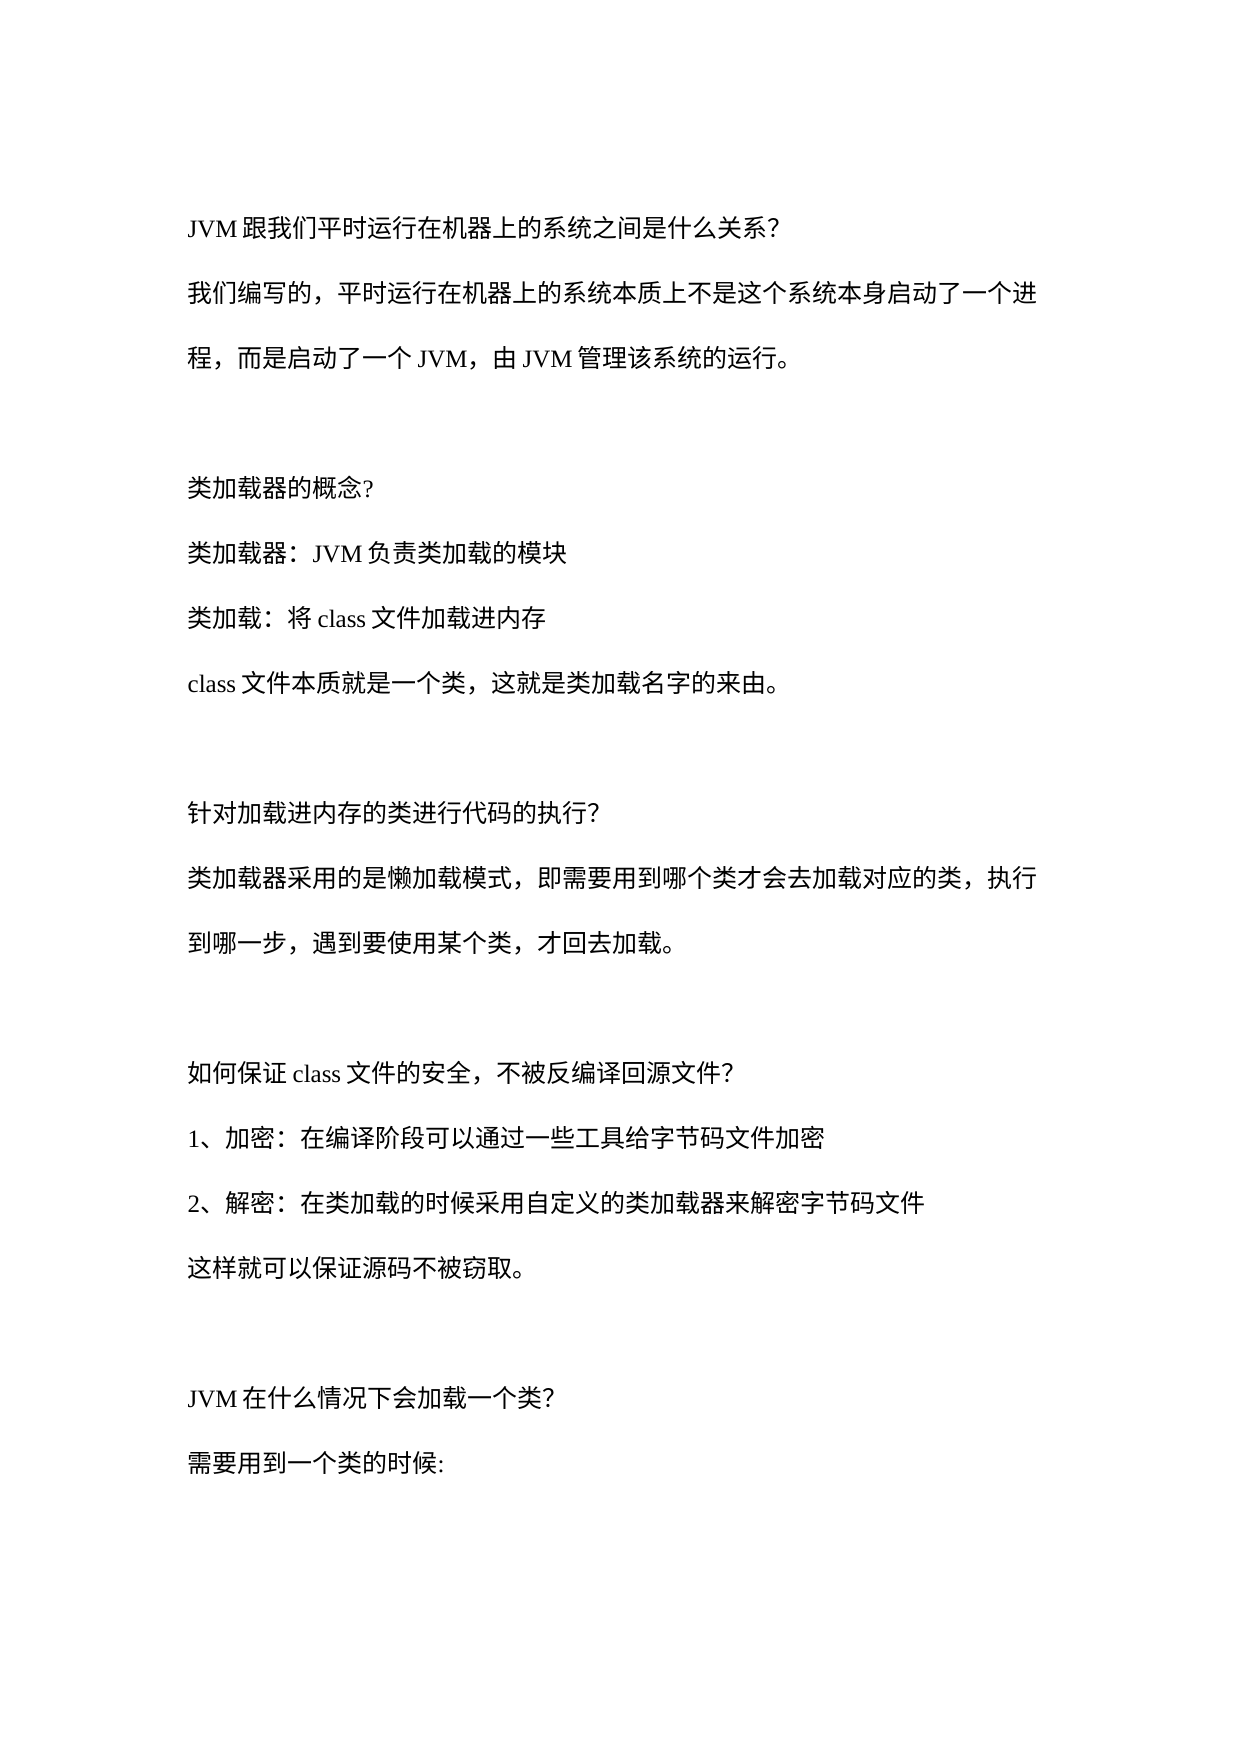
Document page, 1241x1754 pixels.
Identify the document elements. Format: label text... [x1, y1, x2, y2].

text 类加载：将class文件加载进内存 [187, 584, 1053, 649]
text 1、加密：在编译阶段可以通过一些工具给字节码文件加密 [187, 1104, 1053, 1169]
text 这样就可以保证源码不被窃取。 [187, 1234, 1053, 1299]
text 需要用到一个类的时候: [187, 1429, 1053, 1494]
text 类加载器：JVM负责类加载的模块 [187, 519, 1053, 584]
text 类加载器采用的是懒加载模式，即需要用到哪个类才会去加载对应的类，执行到哪一步，遇到要使用某个类，才回去加载。 [187, 844, 1053, 974]
text 针对加载进内存的类进行代码的执行？ [187, 779, 1053, 844]
text class文件本质就是一个类，这就是类加载名字的来由。 [187, 649, 1053, 714]
text 类加载器的概念? [187, 454, 1053, 519]
text 如何保证class文件的安全，不被反编译回源文件？ [187, 1039, 1053, 1104]
text 我们编写的，平时运行在机器上的系统本质上不是这个系统本身启动了一个进程，而是启动了一个JVM，由JVM管理该系统的运行。 [187, 259, 1053, 389]
text 2、解密：在类加载的时候采用自定义的类加载器来解密字节码文件 [187, 1169, 1053, 1234]
text JVM跟我们平时运行在机器上的系统之间是什么关系？ [187, 194, 1053, 259]
text JVM在什么情况下会加载一个类？ [187, 1364, 1053, 1429]
